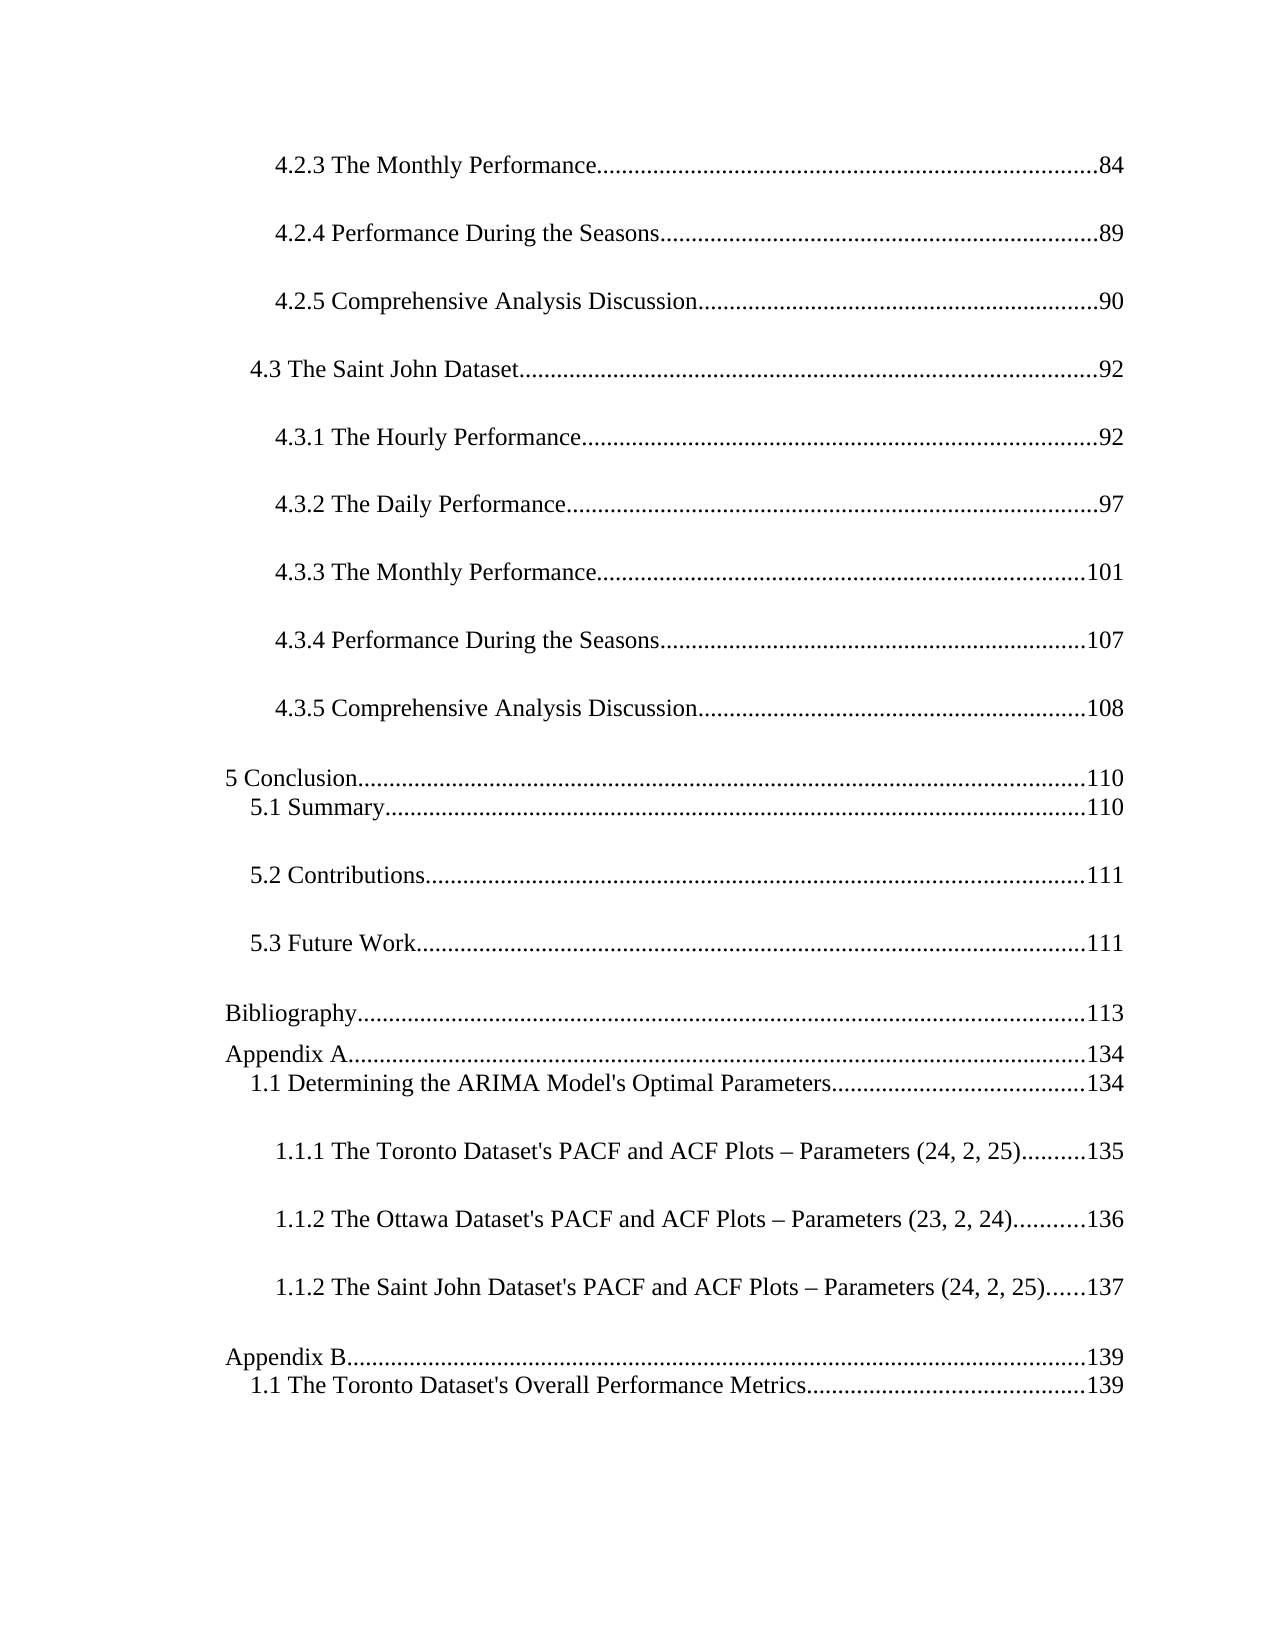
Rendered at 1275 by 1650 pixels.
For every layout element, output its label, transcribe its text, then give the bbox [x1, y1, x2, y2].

text 4.3.4 Performance During the Seasons 107 [275, 625, 1125, 654]
text 4.3.1 The Hourly Performance 92 [275, 422, 1125, 450]
text 4.3.3 The Monthly Performance 101 [275, 557, 1125, 586]
text 1.1.1 The Toronto Dataset's PACF and ACF Plots – Parameters (24, 2, 25) 135 [275, 1136, 1125, 1164]
text 4.3.2 The Daily Performance 97 [275, 489, 1125, 518]
text 5.2 Contributions 111 [250, 860, 1125, 889]
text 1.1 Determining the ARIMA Model's Optimal Parameters 134 [250, 1068, 1125, 1097]
text 4.2.5 Comprehensive Analysis Discussion 90 [275, 286, 1125, 314]
text 1.1 The Toronto Dataset's Overall Performance Metrics 139 [250, 1370, 1125, 1399]
text 1.1.2 The Ottawa Dataset's PACF and ACF Plots – Parameters (23, 2, 24) 136 [275, 1204, 1125, 1232]
text 5 Conclusion 110 [225, 763, 1125, 792]
text 4.3 The Saint John Dataset 92 [250, 354, 1125, 382]
text 4.2.3 The Monthly Performance 84 [275, 150, 1125, 179]
text 5.3 Future Work 111 [250, 928, 1125, 957]
text Appendix B 139 [225, 1342, 1125, 1370]
text 5.1 Summary 110 [250, 792, 1125, 821]
text 1.1.2 The Saint John Dataset's PACF and ACF Plots – Parameters (24, 2, 25) 137 [275, 1272, 1125, 1300]
text 4.2.4 Performance During the Seasons 89 [275, 218, 1125, 247]
text Bibliography 113 [225, 998, 1125, 1027]
text 4.3.5 Comprehensive Analysis Discussion 108 [275, 693, 1125, 722]
text Appendix A 134 [225, 1039, 1125, 1068]
